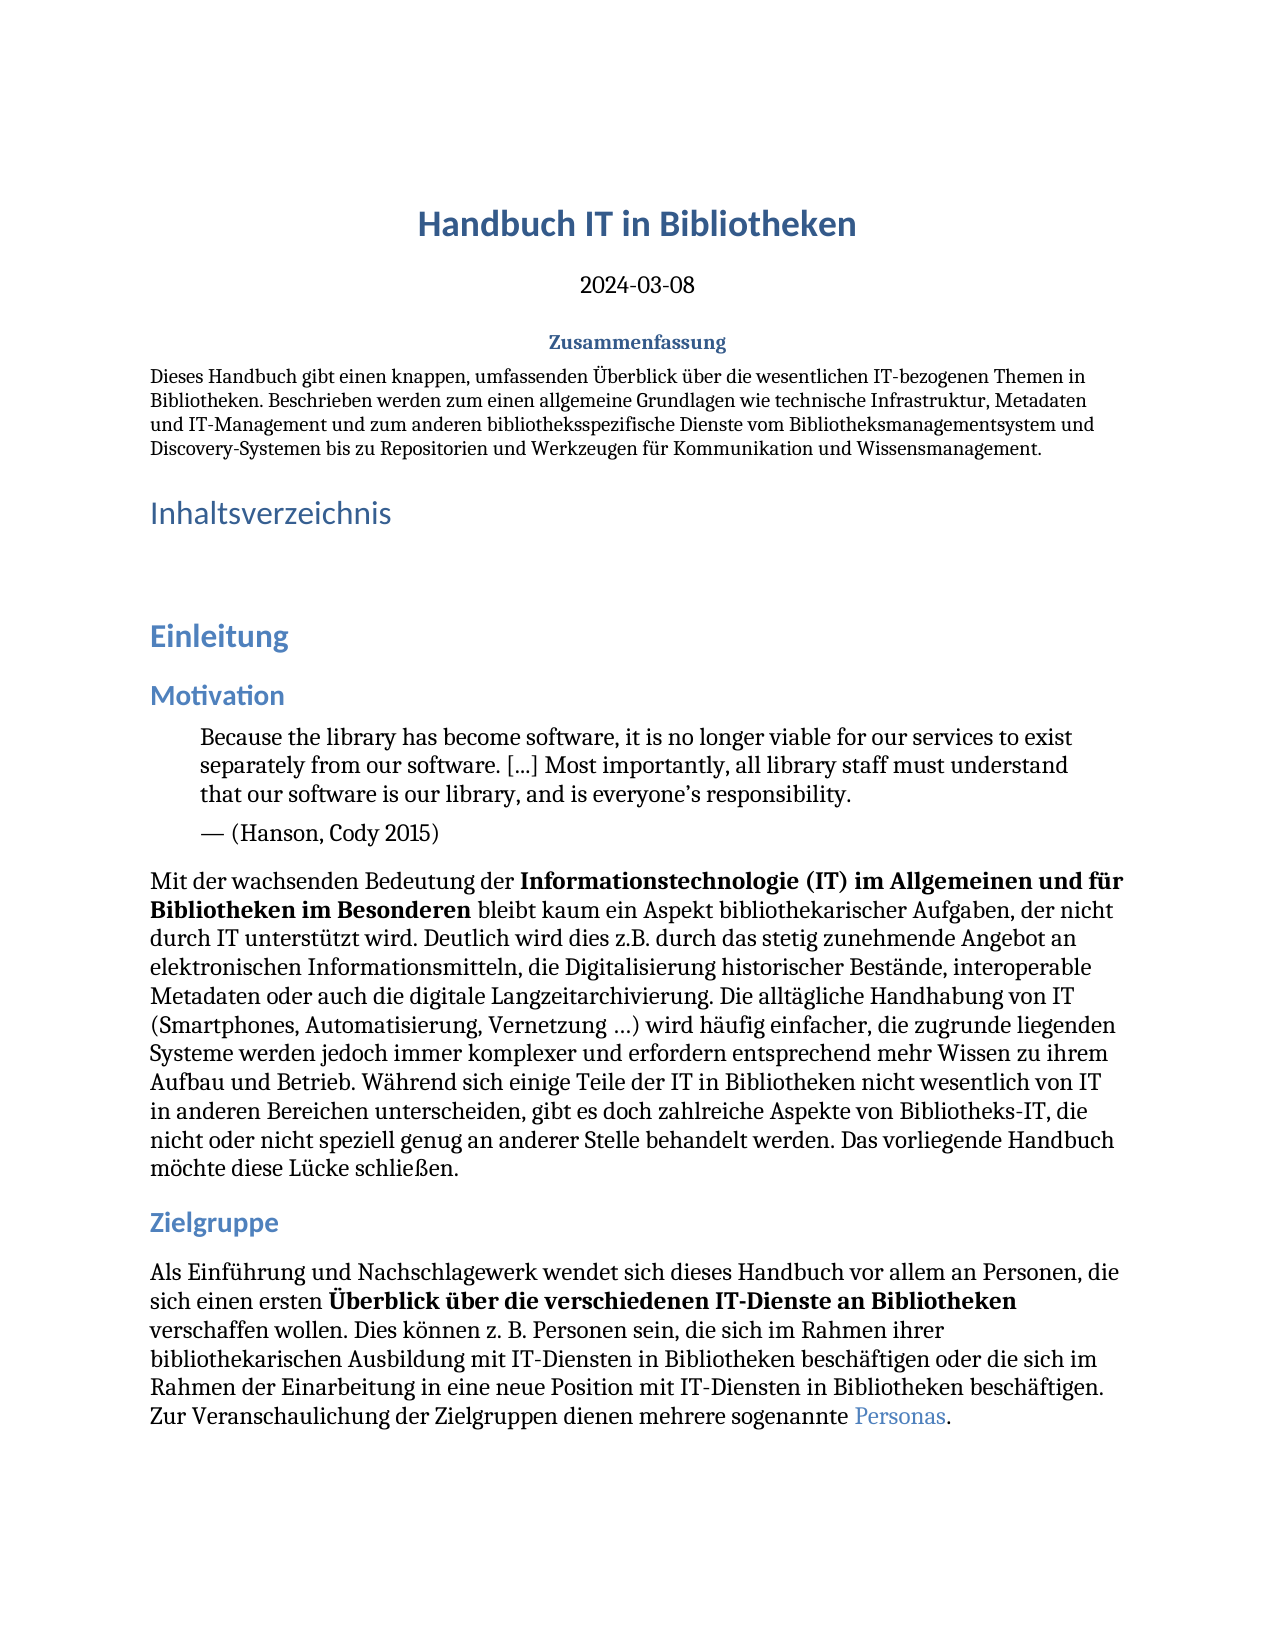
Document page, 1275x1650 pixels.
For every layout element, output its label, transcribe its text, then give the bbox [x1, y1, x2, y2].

text Als Einführung und Nachschlagewerk wendet sich dieses Handbuch vor allem an Personen, die sich einen ersten Überblick über die verschiedenen IT-Dienste an Bibliotheken verschaffen wollen. Dies können z. B. Personen sein, die sich im Rahmen ihrer bibliothekarischen Ausbildung mit IT-Diensten in Bibliotheken beschäftigen oder die sich im Rahmen der Einarbeitung in eine neue Position mit IT-Diensten in Bibliotheken beschäftigen. Zur Veranschaulichung der Zielgruppen dienen mehrere sogenannte Personas. [150, 1258, 1125, 1431]
text Mit der wachsenden Bedeutung der Informationstechnologie (IT) im Allgemeinen und für Bibliotheken im Besonderen bleibt kaum ein Aspekt bibliothekarischer Aufgaben, der nicht durch IT unterstützt wird. Deutlich wird dies z.B. durch das stetig zunehmende Angebot an elektronischen Informationsmitteln, die Digitalisierung historischer Bestände, interoperable Metadaten oder auch die digitale Langzeitarchivierung. Die alltägliche Handhabung von IT (Smartphones, Automatisierung, Vernetzung …) wird häufig einfacher, die zugrunde liegenden Systeme werden jedoch immer komplexer und erfordern entsprechend mehr Wissen zu ihrem Aufbau und Betrieb. Während sich einige Teile der IT in Bibliotheken nicht wesentlich von IT in anderen Bereichen unterscheiden, gibt es doch zahlreiche Aspekte von Bibliotheks-IT, die nicht oder nicht speziell genug an anderer Stelle behandelt werden. Das vorliegende Handbuch möchte diese Lücke schließen. [150, 867, 1125, 1183]
text 2024-03-08 [150, 271, 1125, 299]
subtitle Motivation [150, 677, 1125, 712]
text — (Hanson, Cody 2015) [200, 819, 1075, 848]
subtitle Zielgruppe [150, 1204, 1125, 1239]
subtitle Einleitung [150, 615, 1125, 656]
title Zusammenfassung [150, 331, 1125, 355]
title Handbuch IT in Bibliotheken [150, 200, 1125, 246]
text Dieses Handbuch gibt einen knappen, umfassenden Überblick über die wesentlichen IT-bezogenen Themen in Bibliotheken. Beschrieben werden zum einen allgemeine Grundlagen wie technische Infrastruktur, Metadaten und IT-Management und zum anderen bibliotheksspezifische Dienste vom Bibliotheksmanagementsystem und Discovery-Systemen bis zu Repositorien und Werkzeugen für Kommunikation und Wissensmanagement. [150, 365, 1125, 461]
text Because the library has become software, it is no longer viable for our services to exist separately from our software. [...] Most importantly, all library staff must understand that our software is our library, and is everyone’s responsibility. [200, 723, 1075, 809]
